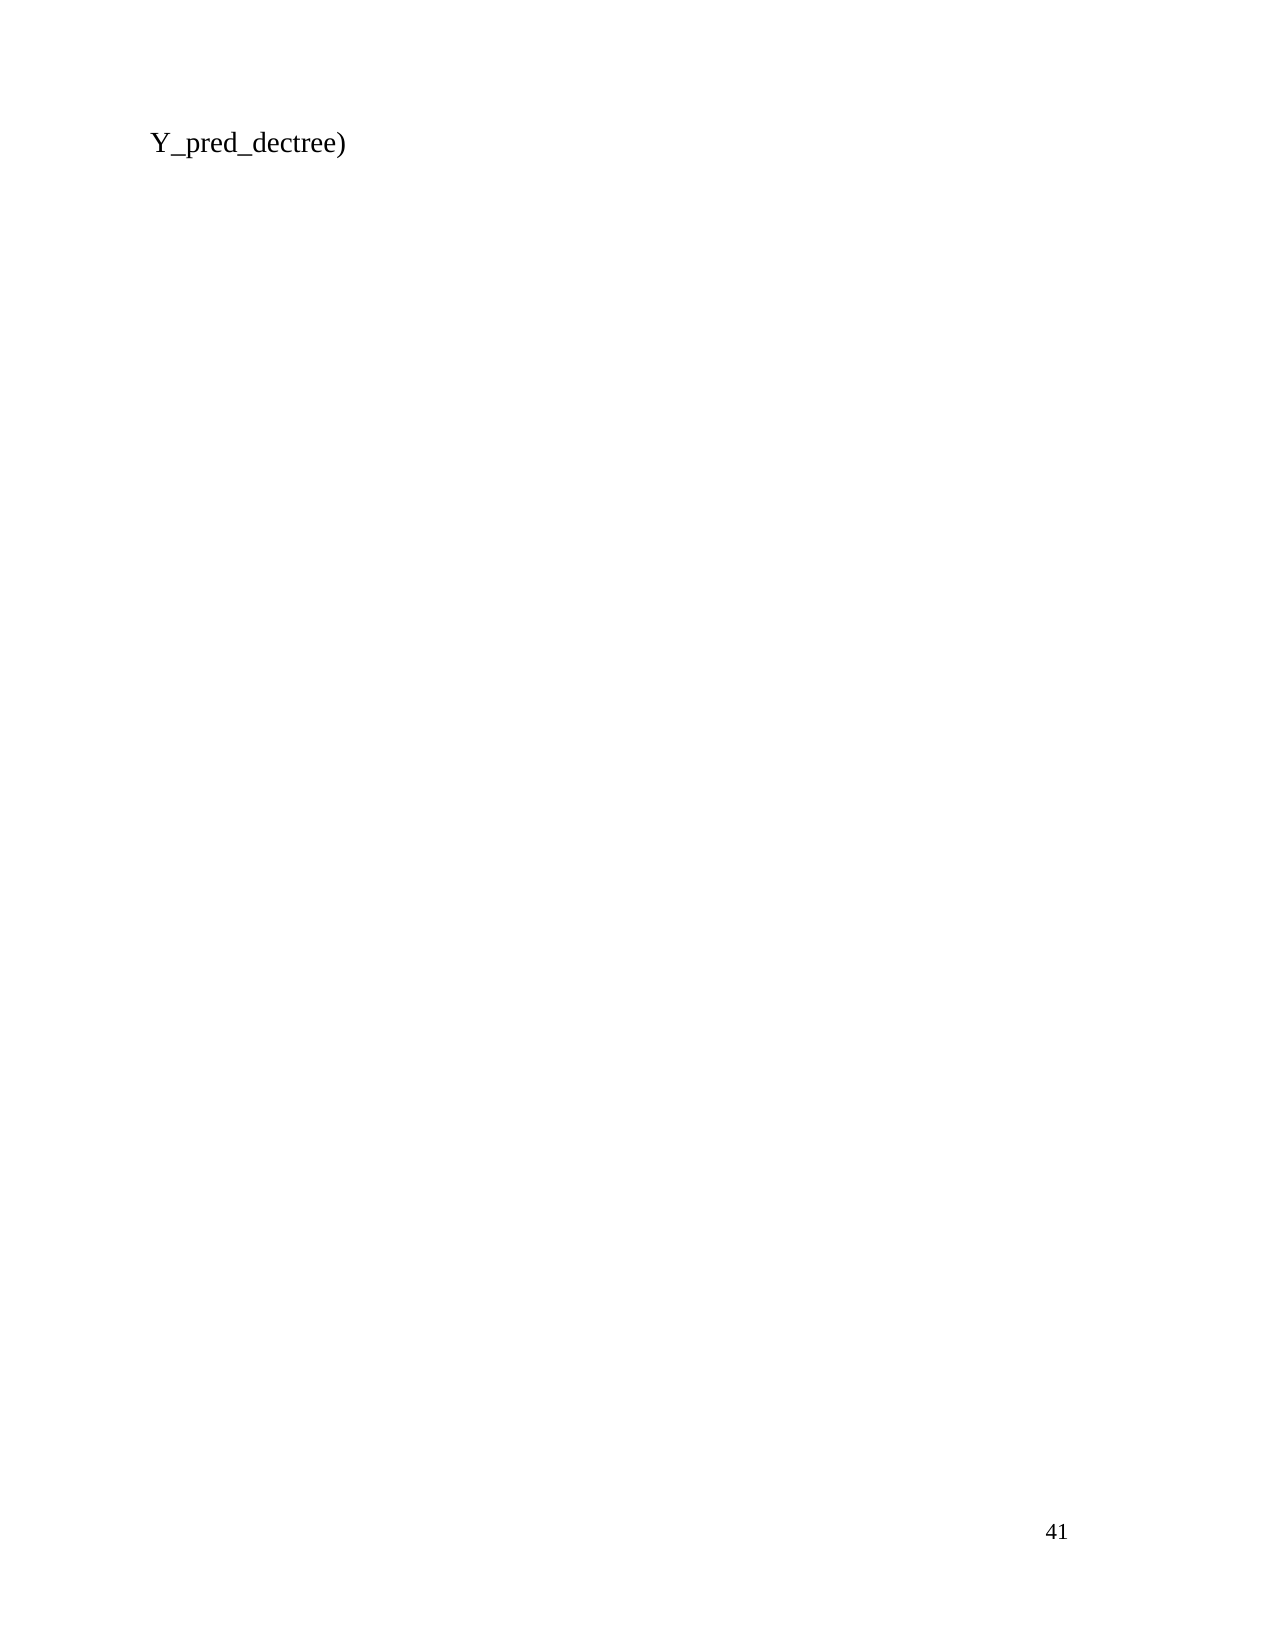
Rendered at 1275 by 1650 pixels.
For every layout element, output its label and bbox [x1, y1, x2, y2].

text [150, 125, 859, 158]
